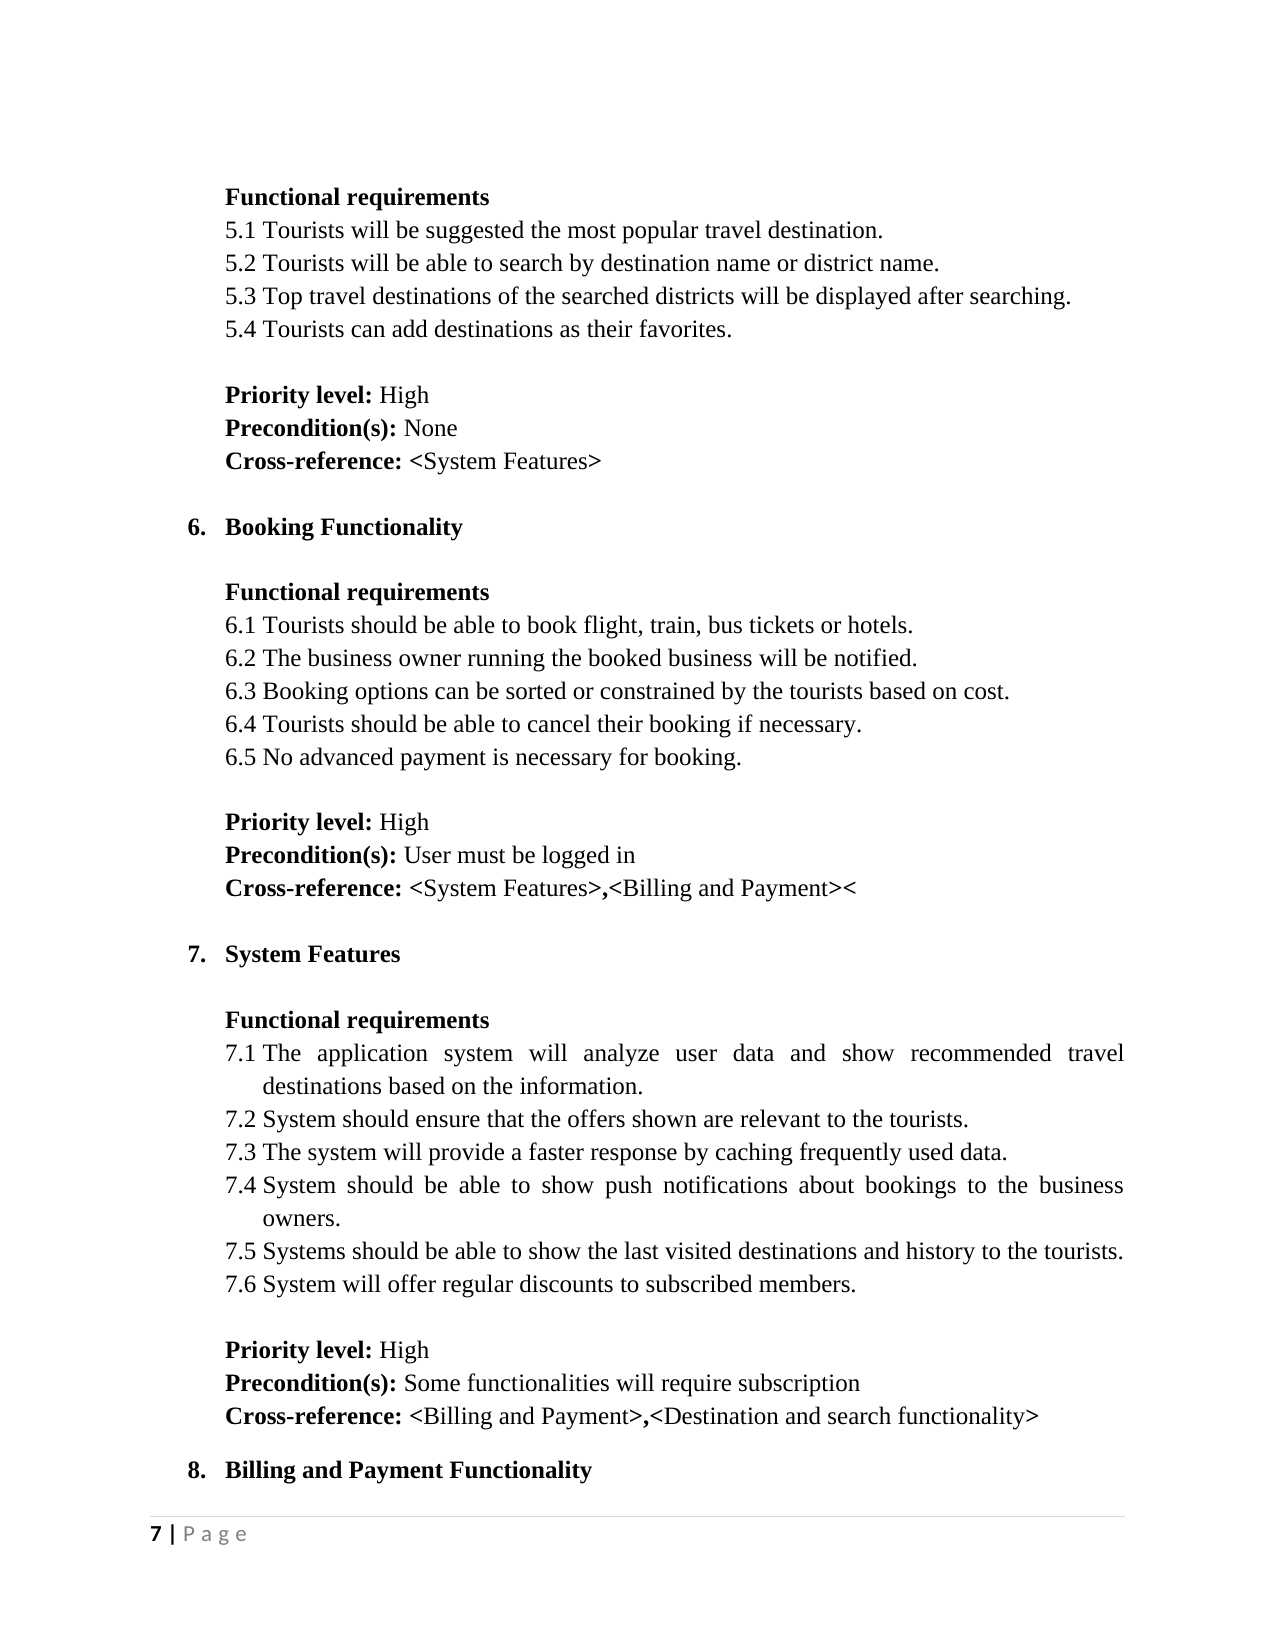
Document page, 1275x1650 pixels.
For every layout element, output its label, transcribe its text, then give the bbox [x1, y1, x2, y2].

text Precondition(s): User must be logged in [150, 841, 1125, 869]
text Precondition(s): None [150, 413, 1125, 441]
list Tourists will be suggested the most popular travel destination. [225, 215, 1125, 244]
list System Features [187, 939, 1125, 968]
text Priority level: High [150, 1335, 1125, 1364]
list Tourists should be able to book flight, train, bus tickets or hotels. [225, 610, 1125, 639]
text Functional requirements [150, 1005, 1125, 1034]
list The application system will analyze user data and show recommended travel destinations based on the information. [225, 1038, 1125, 1100]
list Booking options can be sorted or constrained by the tourists based on cost. [225, 676, 1125, 705]
list Billing and Payment Functionality [187, 1455, 1125, 1484]
list System should be able to show push notifications about bookings to the business owners. [225, 1170, 1125, 1232]
list System will offer regular discounts to subscribed members. [225, 1269, 1125, 1298]
list Tourists will be able to search by destination name or district name. [225, 248, 1125, 277]
list Top travel destinations of the searched districts will be displayed after searching. [225, 281, 1125, 310]
list Tourists should be able to cancel their booking if necessary. [225, 709, 1125, 738]
list The business owner running the booked business will be notified. [225, 643, 1125, 672]
text Cross-reference: <Billing and Payment>,<Destination and search functionality> [150, 1401, 1125, 1430]
list Systems should be able to show the last visited destinations and history to the tourists. [225, 1236, 1125, 1265]
list The system will provide a faster response by caching frequently used data. [225, 1137, 1125, 1166]
text Cross-reference: <System Features> [150, 446, 1125, 474]
text Cross-reference: <System Features>,<Billing and Payment>< [150, 873, 1125, 902]
list Booking Functionality [187, 512, 1125, 541]
list Tourists can add destinations as their favorites. [225, 314, 1125, 343]
text Priority level: High [150, 380, 1125, 408]
text Precondition(s): Some functionalities will require subscription [150, 1368, 1125, 1397]
text Functional requirements [150, 577, 1125, 606]
list System should ensure that the offers shown are relevant to the tourists. [225, 1104, 1125, 1133]
text Priority level: High [150, 807, 1125, 836]
text Functional requirements [150, 182, 1125, 211]
list No advanced payment is necessary for booking. [225, 742, 1125, 771]
